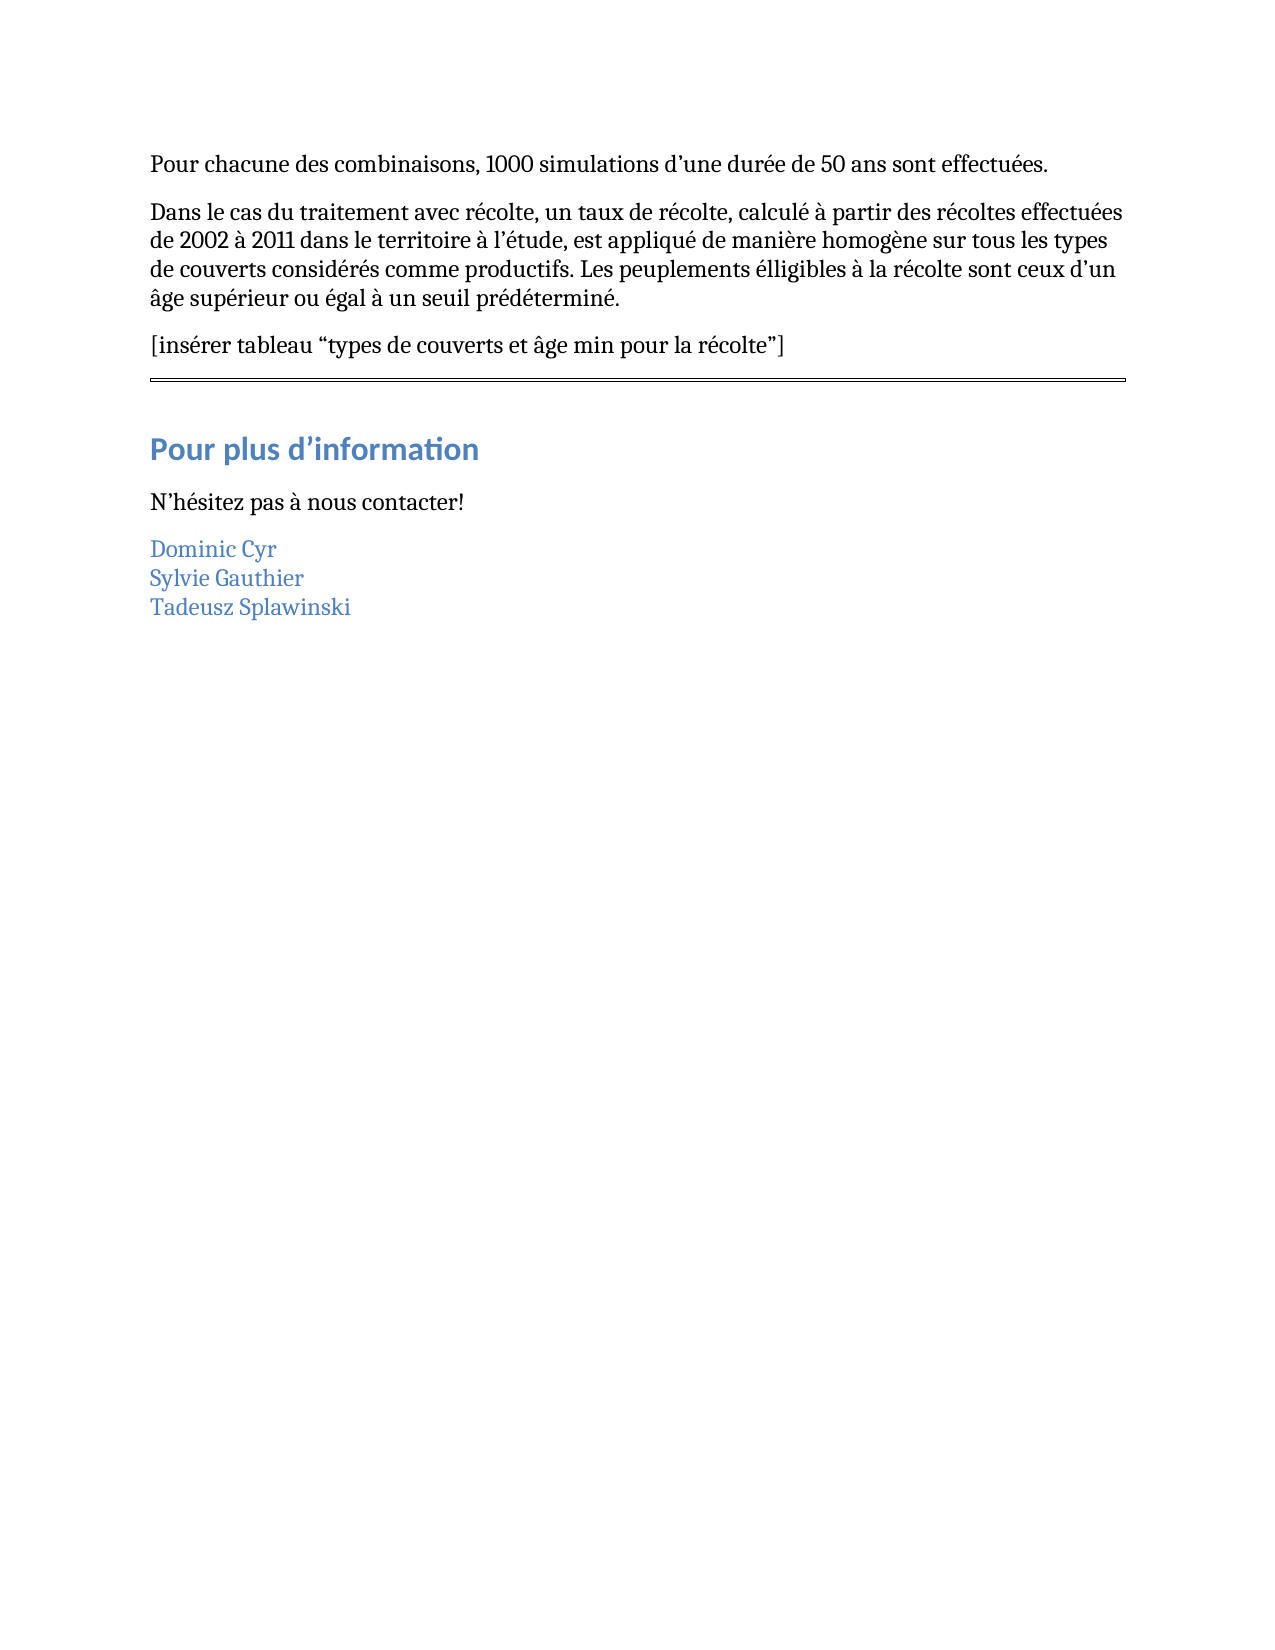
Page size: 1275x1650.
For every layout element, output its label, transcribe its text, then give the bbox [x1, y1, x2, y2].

text [insérer tableau “types de couverts et âge min pour la récolte”] [150, 331, 1125, 360]
subtitle Pour plus d’information [150, 428, 1125, 469]
text Dominic Cyr Sylvie Gauthier Tadeusz Splawinski [150, 535, 1125, 622]
text Dans le cas du traitement avec récolte, un taux de récolte, calculé à partir des récoltes effectuées de 2002 à 2011 dans le territoire à l’étude, est appliqué de manière homogène sur tous les types de couverts considérés comme productifs. Les peuplements élligibles à la récolte sont ceux d’un âge supérieur ou égal à un seuil prédéterminé. [150, 197, 1125, 312]
text Pour chacune des combinaisons, 1000 simulations d’une durée de 50 ans sont effectuées. [150, 150, 1125, 179]
text N’hésitez pas à nous contacter! [150, 488, 1125, 517]
